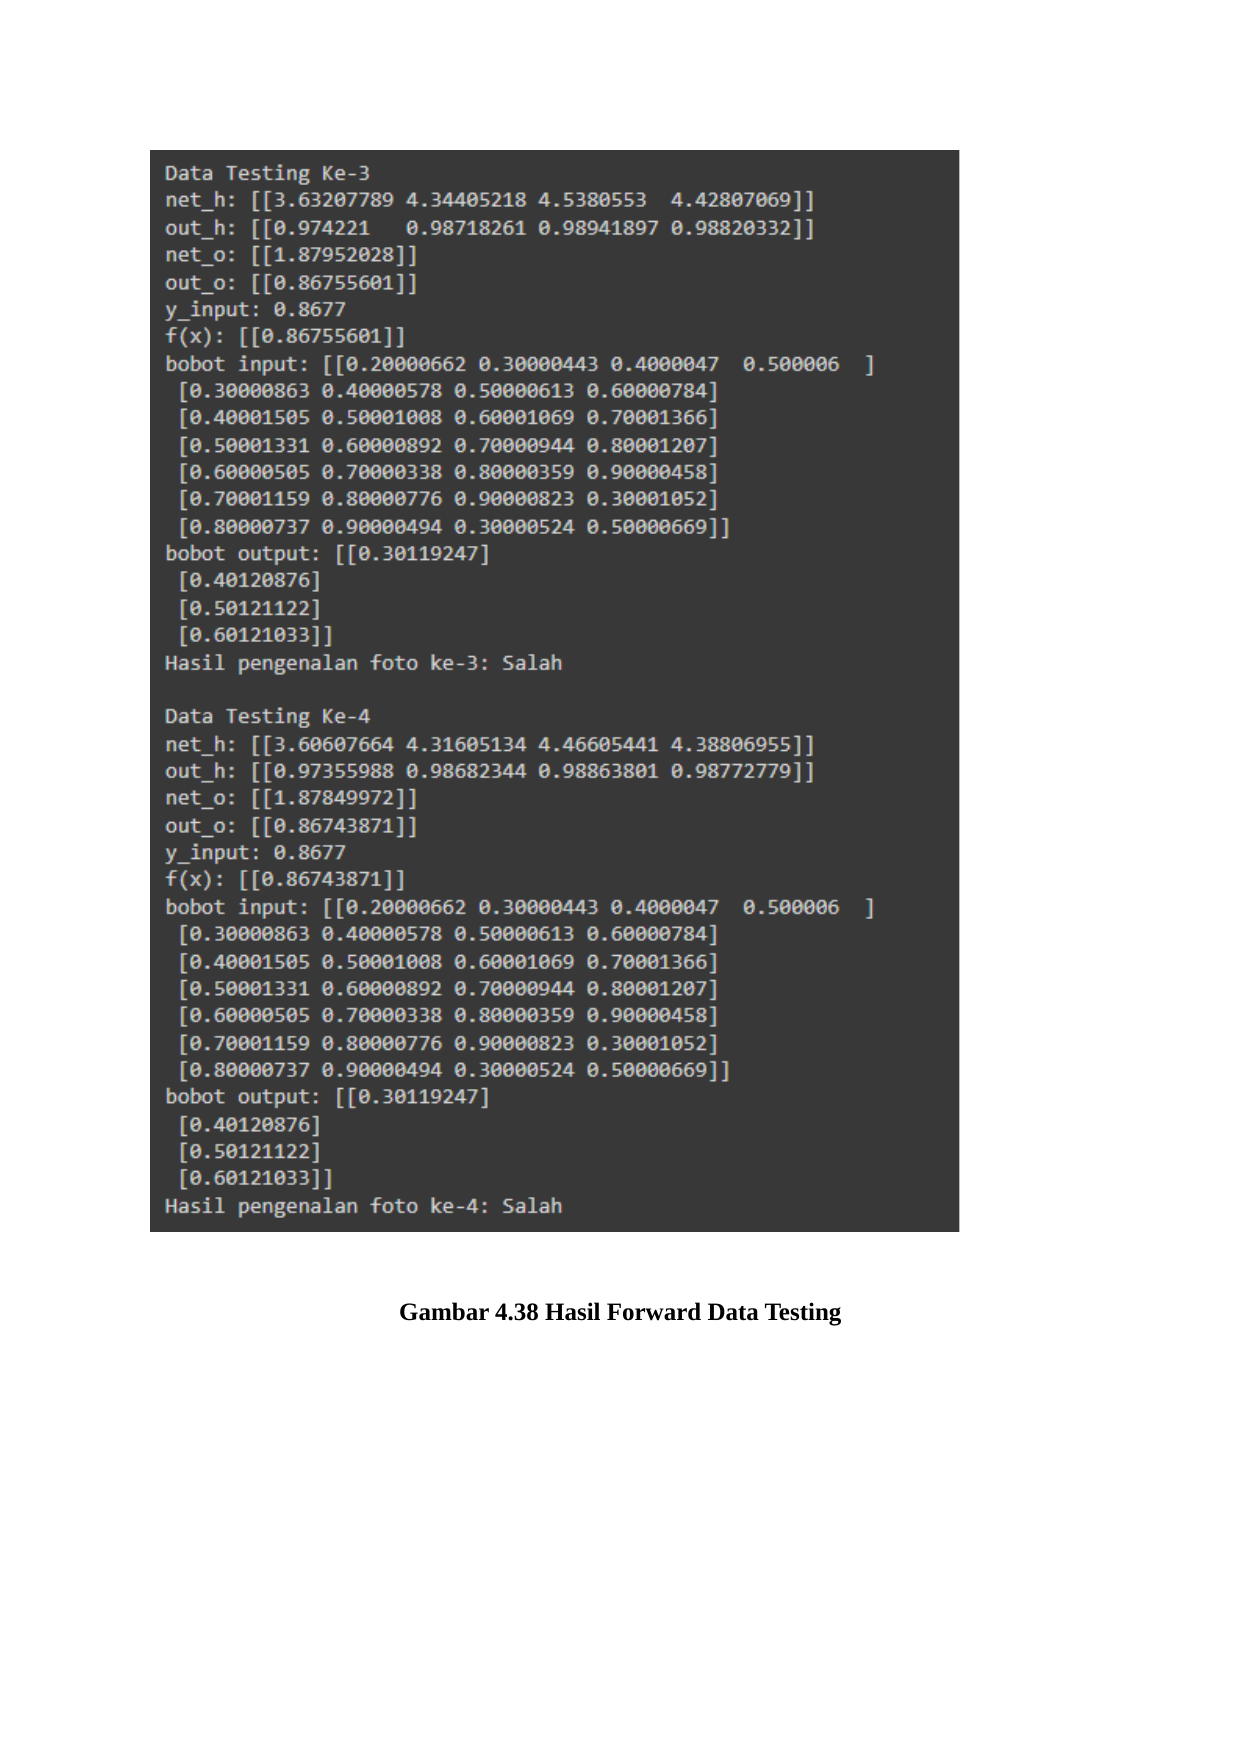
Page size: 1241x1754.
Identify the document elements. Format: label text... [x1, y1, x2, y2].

text Gambar 4.38 Hasil Forward Data Testing [150, 1297, 1090, 1326]
picture [150, 150, 960, 1232]
